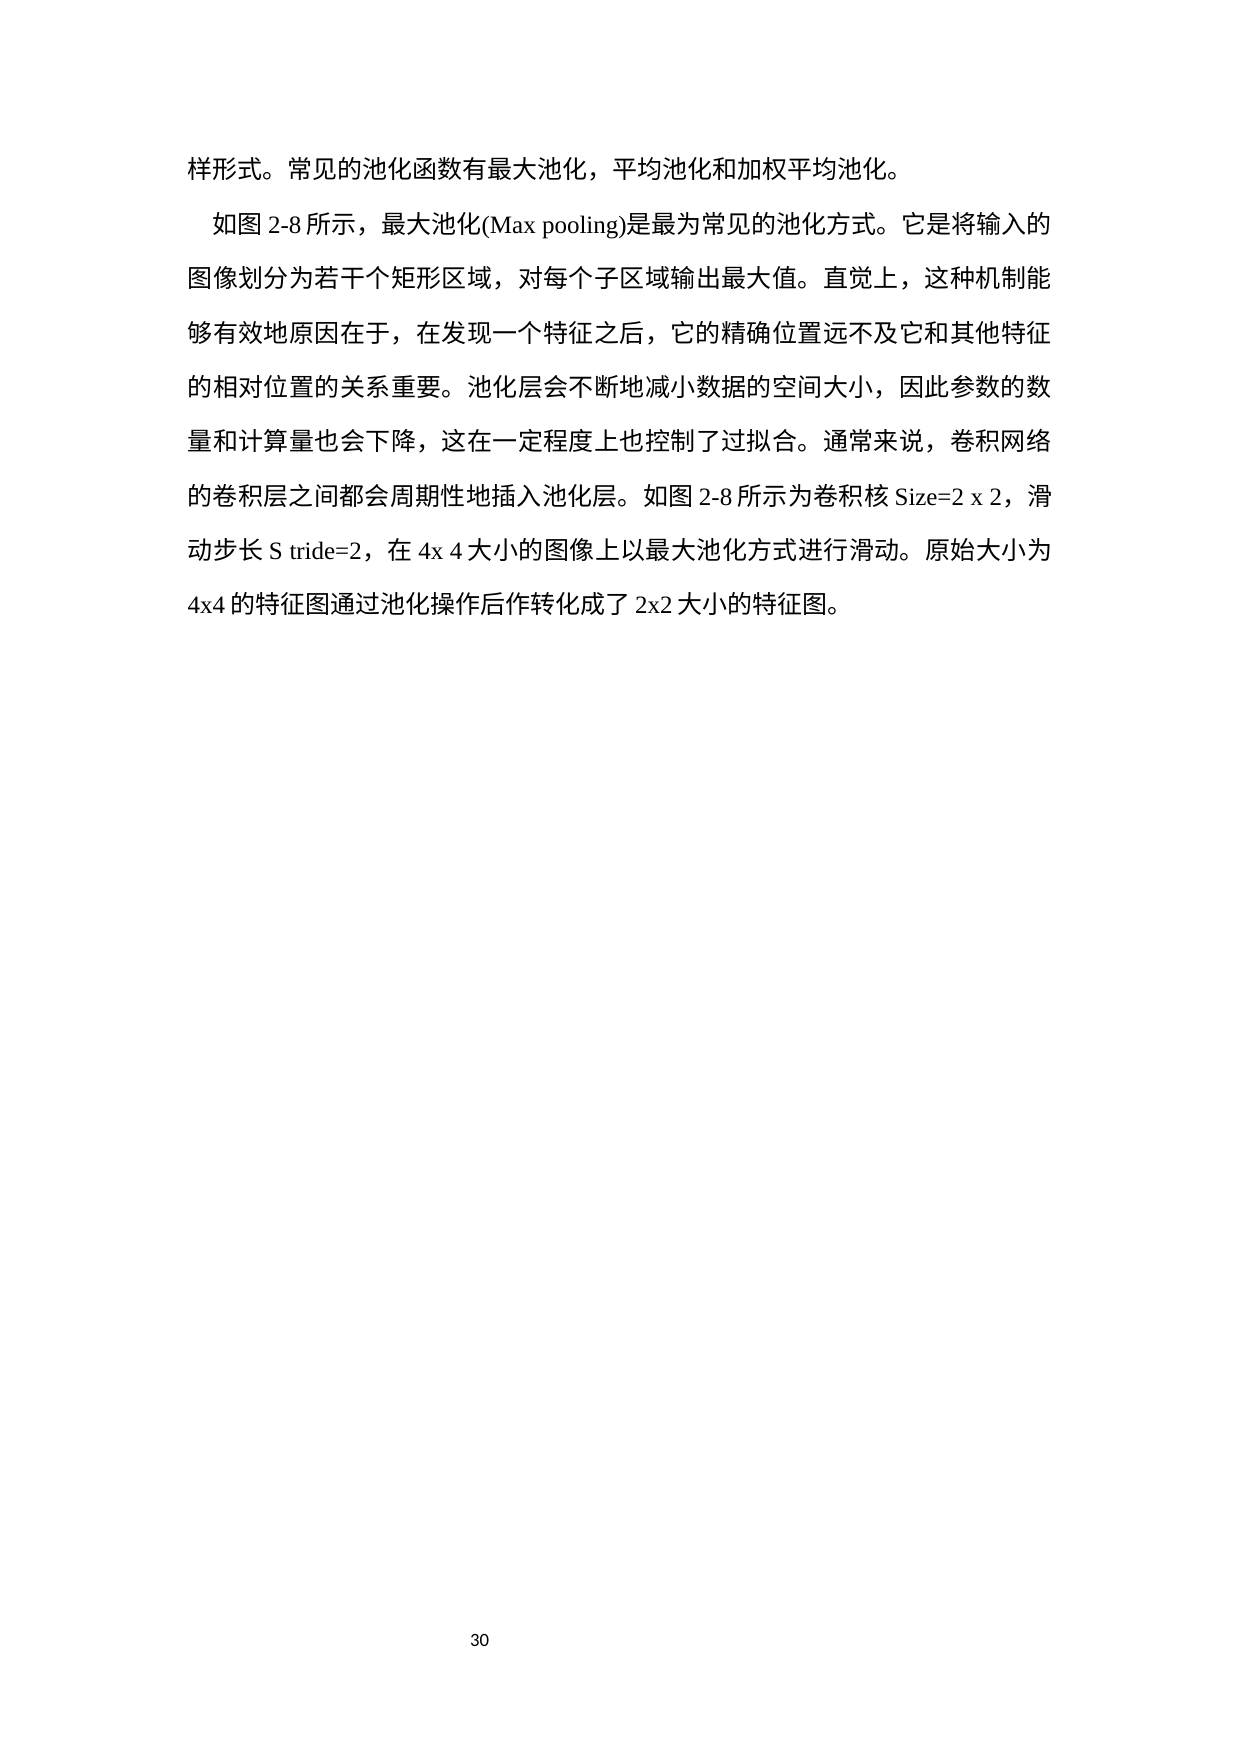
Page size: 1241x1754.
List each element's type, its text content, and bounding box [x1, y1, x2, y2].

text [187, 150, 1053, 186]
text 如图2-8所示，最大池化(Max pooling)是最为常见的池化方式。它是将输入的图像划分为若干个矩形区域，对每个子区域输出最大值。直觉上，这种机制能够有效地原因在于，在发现一个特征之后，它的精确位置远不及它和其他特征的相对位置的关系重要。池化层会不断地减小数据的空间大小，因此参数的数量和计算量也会下降，这在一定程度上也控制了过拟合。通常来说，卷积网络的卷积层之间都会周期性地插入池化层。如图2-8所示为卷积核Size=2 x 2，滑动步长S tride=2，在4x 4大小的图像上以最大池化方式进行滑动。原始大小为4x4的特征图通过池化操作后作转化成了2x2大小的特征图。 [187, 204, 1053, 621]
